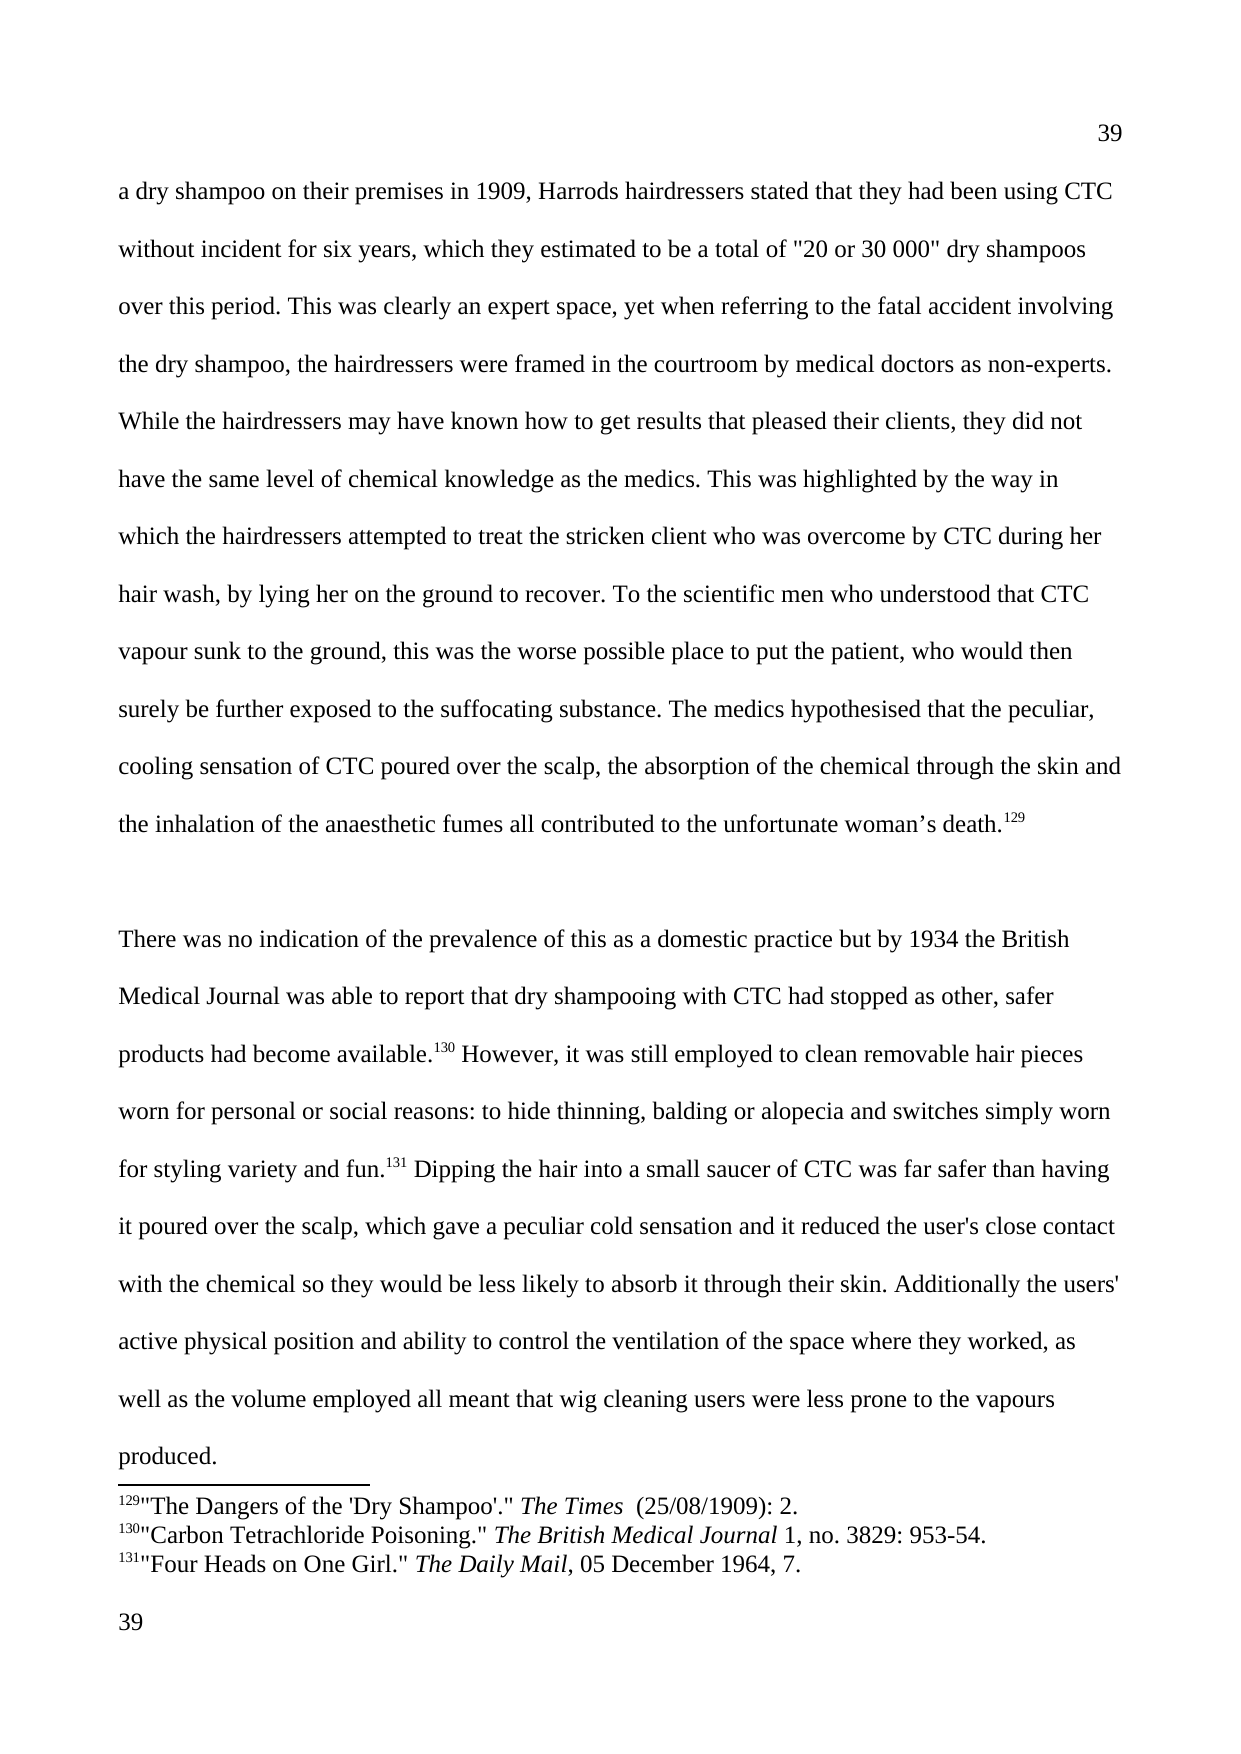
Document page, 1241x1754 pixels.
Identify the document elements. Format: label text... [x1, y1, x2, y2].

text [118, 176, 1122, 838]
text There was no indication of the prevalence of this as a domestic practice but by 1934 the British Medical Journal was able to report that dry shampooing with CTC had stopped as other, safer products had become available. However, it was still employed to clean removable hair pieces worn for personal or social reasons: to hide thinning, balding or alopecia and switches simply worn for styling variety and fun. Dipping the hair into a small saucer of CTC was far safer than having it poured over the scalp, which gave a peculiar cold sensation and it reduced the user's close contact with the chemical so they would be less likely to absorb it through their skin. Additionally the users' active physical position and ability to control the ventilation of the space where they worked, as well as the volume employed all meant that wig cleaning users were less prone to the vapours produced. [118, 924, 1122, 1470]
